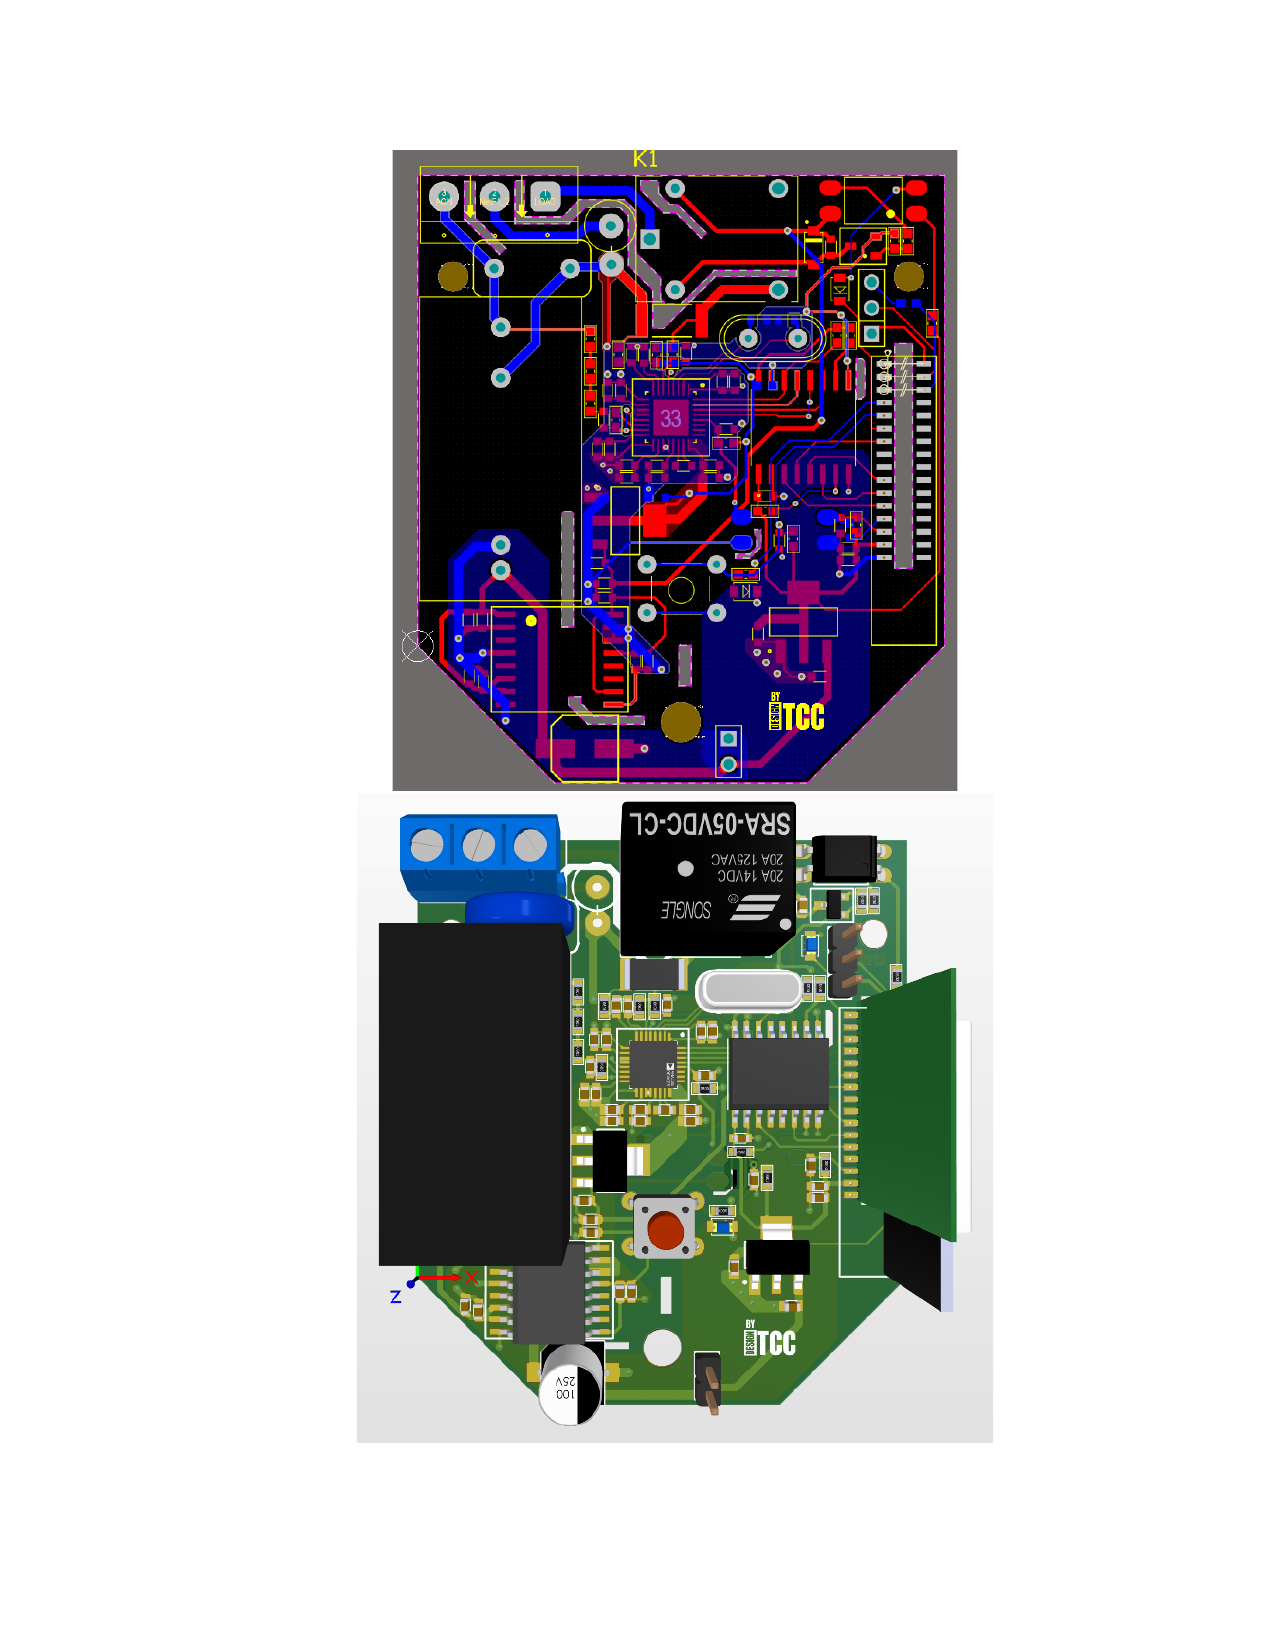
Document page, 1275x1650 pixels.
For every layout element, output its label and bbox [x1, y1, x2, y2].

picture [356, 793, 994, 1443]
picture [392, 150, 958, 791]
